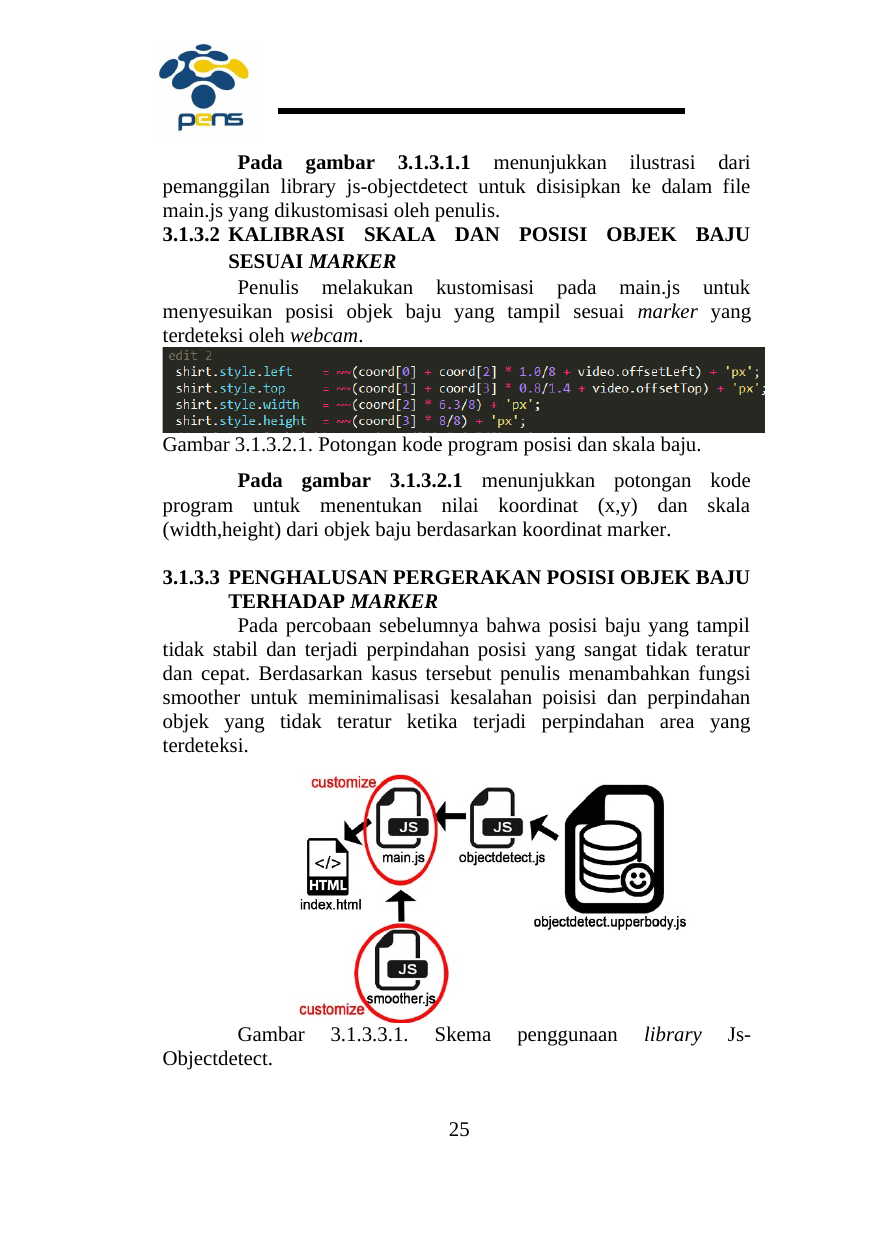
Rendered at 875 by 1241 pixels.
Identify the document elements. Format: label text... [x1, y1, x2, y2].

list Pada gambar 3.1.3.1.1 menunjukkan ilustrasi dari pemanggilan library js-objectdetect untuk disisipkan ke dalam file main.js yang dikustomisasi oleh penulis. [162, 150, 751, 222]
list Pada gambar 3.1.3.2.1 menunjukkan potongan kode program untuk menentukan nilai koordinat (x,y) dan skala (width,height) dari objek baju berdasarkan koordinat marker. [162, 468, 751, 541]
list PENGHALUSAN PERGERAKAN POSISI OBJEK BAJU TERHADAP MARKER [162, 565, 751, 613]
list Gambar 3.1.3.3.1. Skema penggunaan library Js-Objectdetect. [162, 1022, 751, 1070]
list Penulis melakukan kustomisasi pada main.js untuk menyesuikan posisi objek baju yang tampil sesuai marker yang terdeteksi oleh webcam. [162, 275, 751, 347]
list KALIBRASI SKALA DAN POSISI OBJEK BAJU SESUAI MARKER [162, 222, 751, 273]
picture [162, 347, 765, 433]
picture [293, 769, 695, 1023]
list Pada percobaan sebelumnya bahwa posisi baju yang tampil tidak stabil dan terjadi perpindahan posisi yang sangat tidak teratur dan cepat. Berdasarkan kasus tersebut penulis menambahkan fungsi smoother untuk meminimalisasi kesalahan poisisi dan perpindahan objek yang tidak teratur ketika terjadi perpindahan area yang terdeteksi. [162, 613, 751, 757]
list Gambar 3.1.3.2.1. Potongan kode program posisi dan skala baju. [162, 433, 751, 456]
picture [155, 42, 260, 137]
